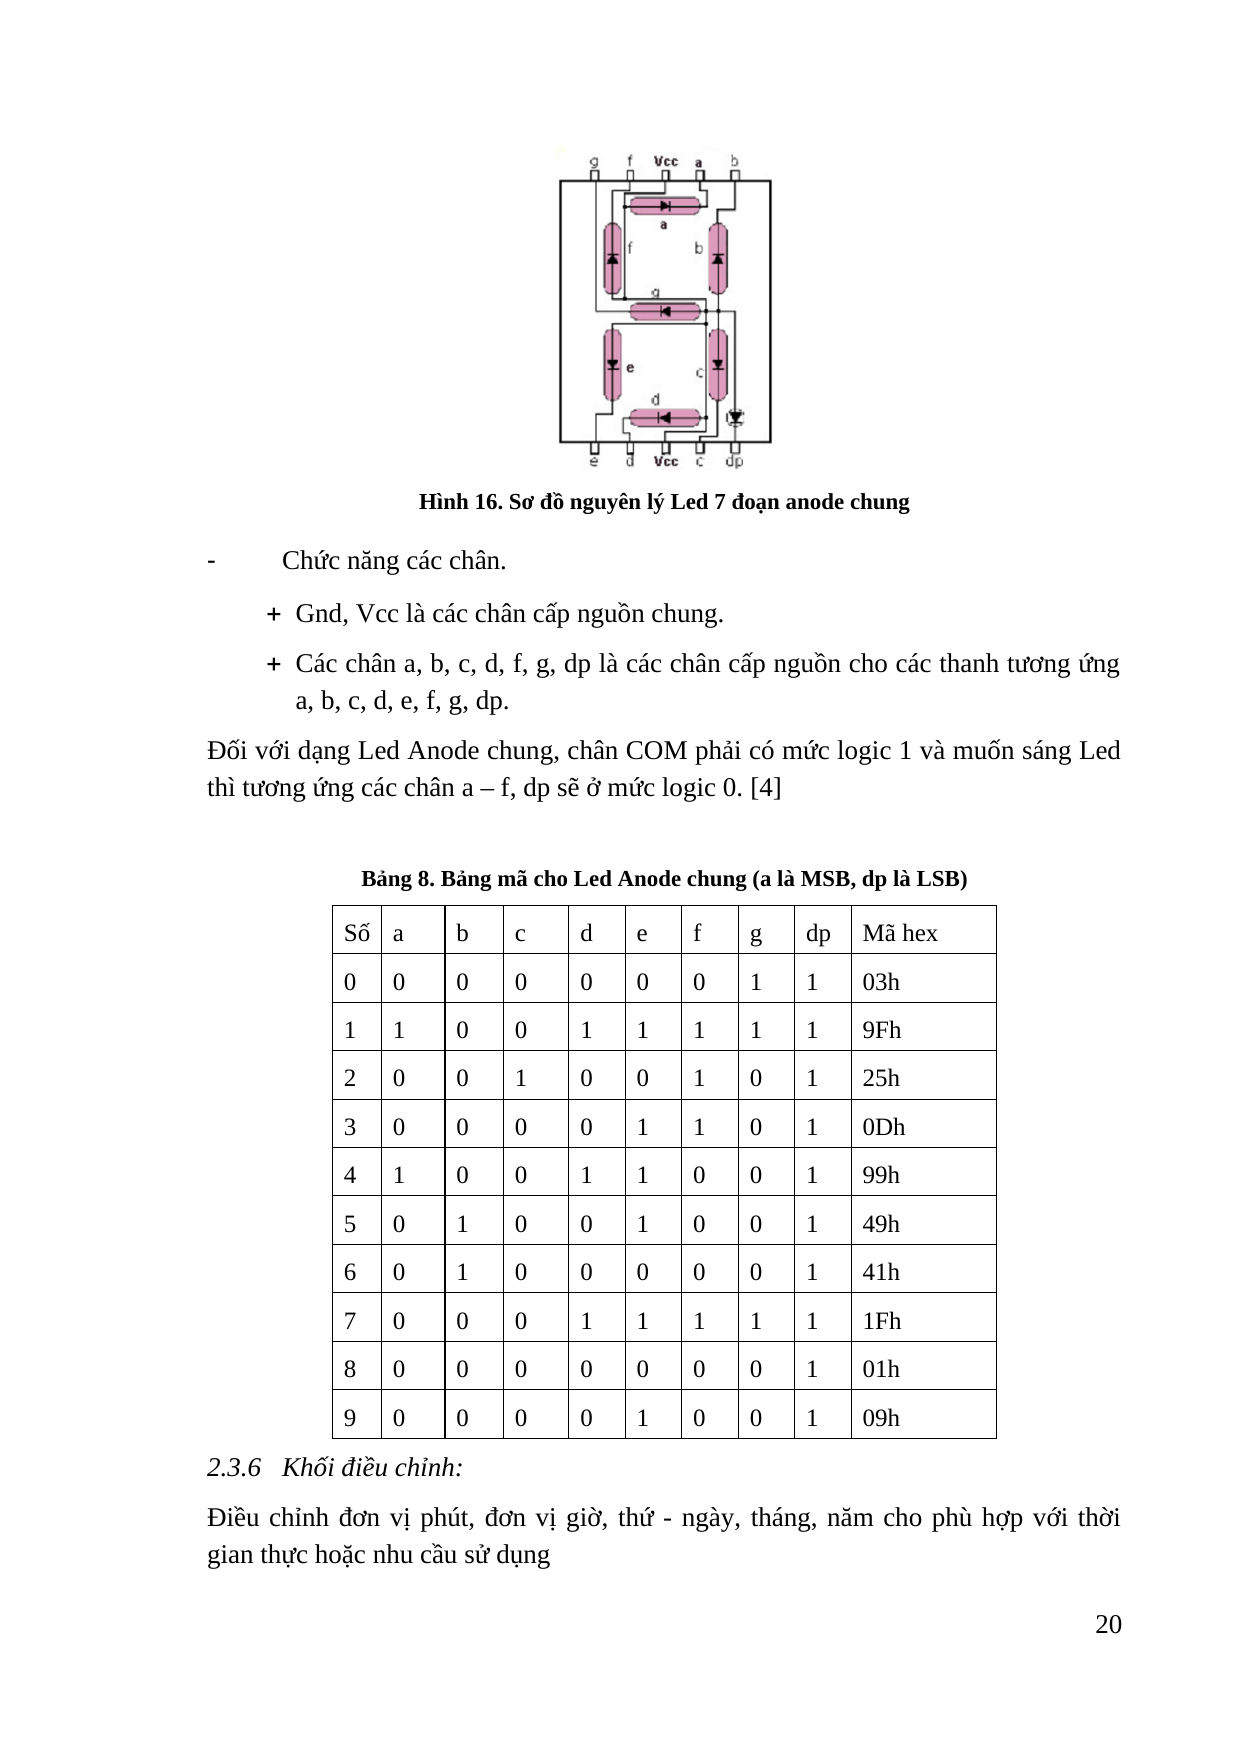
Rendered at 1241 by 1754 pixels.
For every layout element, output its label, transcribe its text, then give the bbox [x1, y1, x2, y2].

table_cell 1 [795, 1342, 851, 1389]
table_cell 0 [626, 1051, 681, 1098]
table_cell 1 [795, 1100, 851, 1147]
table_cell 0 [504, 1196, 568, 1244]
table_cell 0 [446, 1342, 503, 1389]
table_cell 0 [626, 1342, 681, 1389]
table_cell 0 [504, 1342, 568, 1389]
table_cell 7 [333, 1293, 381, 1341]
table_cell 9 [333, 1390, 381, 1437]
table_cell 1 [682, 1293, 738, 1341]
table_cell 0 [446, 1390, 503, 1437]
table_cell 0 [446, 1148, 503, 1195]
table_cell 0 [504, 1390, 568, 1437]
table_cell 0 [504, 954, 568, 1002]
table_cell 0 [504, 1293, 568, 1341]
text Đối với dạng Led Anode chung, chân COM phải có mức logic 1 và muốn sáng Led thì tương ứng các chân a – f, dp sẽ ở mức logic 0. [207, 734, 1122, 802]
table_cell 1 [626, 1390, 681, 1437]
table_cell 0 [446, 1100, 503, 1147]
picture [556, 147, 773, 470]
table_cell 1 [739, 954, 794, 1002]
table_cell 1 [682, 1051, 738, 1098]
list Chức năng các chân. [207, 540, 1122, 577]
text Hình 16. Sơ đồ nguyên lý Led 7 đoạn anode chung [207, 488, 1122, 514]
table_cell 0 [682, 1148, 738, 1195]
table_header d [569, 906, 625, 953]
table_cell 1 [382, 1148, 444, 1195]
table_cell 1 [626, 1148, 681, 1195]
table_cell 1 [569, 1148, 625, 1195]
table_cell 0Dh [852, 1100, 996, 1147]
table_cell 49h [852, 1196, 996, 1244]
table_cell 5 [333, 1196, 381, 1244]
table_cell 0 [739, 1342, 794, 1389]
text Điều chỉnh đơn vị phút, đơn vị giờ, thứ - ngày, tháng, năm cho phù hợp với thời gian thực hoặc nhu cầu sử dụng [207, 1501, 1122, 1569]
table_header c [504, 906, 568, 953]
table_cell 0 [682, 1196, 738, 1244]
table_cell 0 [626, 1245, 681, 1292]
table_header g [739, 906, 794, 953]
table_cell 0 [382, 1100, 444, 1147]
table_cell 99h [852, 1148, 996, 1195]
text Bảng 8. Bảng mã cho Led Anode chung (a là MSB, dp là LSB) [207, 865, 1122, 892]
table_cell 1 [795, 1245, 851, 1292]
table_cell 0 [504, 1148, 568, 1195]
table_cell 0 [446, 1051, 503, 1098]
table_cell 1 [626, 1196, 681, 1244]
table_cell 3 [333, 1100, 381, 1147]
table_cell 1 [626, 1003, 681, 1050]
table_cell 0 [446, 954, 503, 1002]
list Các chân a, b, c, d, f, g, dp là các chân cấp nguồn cho các thanh tương ứng a, b, c, d, e, f, g, dp. [266, 647, 1122, 715]
table_cell 01h [852, 1342, 996, 1389]
table_cell 6 [333, 1245, 381, 1292]
table_cell 0 [382, 1342, 444, 1389]
table_cell 09h [852, 1390, 996, 1437]
table_cell 41h [852, 1245, 996, 1292]
table_cell 0 [739, 1100, 794, 1147]
table_cell 0 [569, 1390, 625, 1437]
table_cell 0 [569, 1342, 625, 1389]
table_cell 0 [626, 954, 681, 1002]
table_cell 0 [569, 1196, 625, 1244]
table_cell 1 [795, 1390, 851, 1437]
table_cell 0 [504, 1003, 568, 1050]
table_cell 0 [682, 1342, 738, 1389]
table_cell 1 [569, 1003, 625, 1050]
table_header a [382, 906, 444, 953]
table_header Số [333, 906, 381, 953]
table_cell 0 [382, 1245, 444, 1292]
table_cell 0 [739, 1051, 794, 1098]
table_cell 1 [446, 1245, 503, 1292]
table_cell 1 [739, 1293, 794, 1341]
table_header dp [795, 906, 851, 953]
table_cell 4 [333, 1148, 381, 1195]
table_cell 0 [333, 954, 381, 1002]
table_cell 0 [739, 1245, 794, 1292]
table_cell 1 [333, 1003, 381, 1050]
table_cell 1 [795, 1196, 851, 1244]
table_header b [446, 906, 503, 953]
table_cell 1 [795, 1148, 851, 1195]
table_cell 0 [739, 1148, 794, 1195]
table_cell 0 [569, 1051, 625, 1098]
table_cell 0 [504, 1245, 568, 1292]
table_cell 0 [446, 1293, 503, 1341]
table_cell 25h [852, 1051, 996, 1098]
table_cell 0 [682, 1245, 738, 1292]
table_cell 0 [682, 954, 738, 1002]
table_cell 0 [569, 1100, 625, 1147]
table_cell 1 [739, 1003, 794, 1050]
table_cell 03h [852, 954, 996, 1002]
table_cell 0 [382, 1390, 444, 1437]
table_cell 1 [795, 954, 851, 1002]
table_cell 0 [569, 1245, 625, 1292]
table_header e [626, 906, 681, 953]
table_cell 1 [795, 1293, 851, 1341]
table_cell 0 [739, 1196, 794, 1244]
list Gnd, Vcc là các chân cấp nguồn chung. [266, 597, 1122, 628]
table_cell 2 [333, 1051, 381, 1098]
table_header f [682, 906, 738, 953]
table_cell 0 [382, 954, 444, 1002]
table_cell 1 [626, 1100, 681, 1147]
table_cell 0 [569, 954, 625, 1002]
table_cell 0 [382, 1293, 444, 1341]
table_cell 0 [446, 1003, 503, 1050]
table_cell 8 [333, 1342, 381, 1389]
table_cell 1 [795, 1051, 851, 1098]
table_cell 0 [382, 1051, 444, 1098]
table_cell 1 [446, 1196, 503, 1244]
table_cell 1 [682, 1100, 738, 1147]
table_cell 1 [504, 1051, 568, 1098]
table_cell 1 [569, 1293, 625, 1341]
subtitle Khối điều chỉnh: [207, 1451, 1122, 1482]
table_cell 0 [382, 1196, 444, 1244]
table_cell 0 [739, 1390, 794, 1437]
table_cell 1 [795, 1003, 851, 1050]
table_cell 0 [682, 1390, 738, 1437]
table_cell 0 [504, 1100, 568, 1147]
table_header Mã hex [852, 906, 996, 953]
table_cell 1 [626, 1293, 681, 1341]
table_cell 1Fh [852, 1293, 996, 1341]
table_cell 1 [682, 1003, 738, 1050]
table_cell 1 [382, 1003, 444, 1050]
table_cell 9Fh [852, 1003, 996, 1050]
